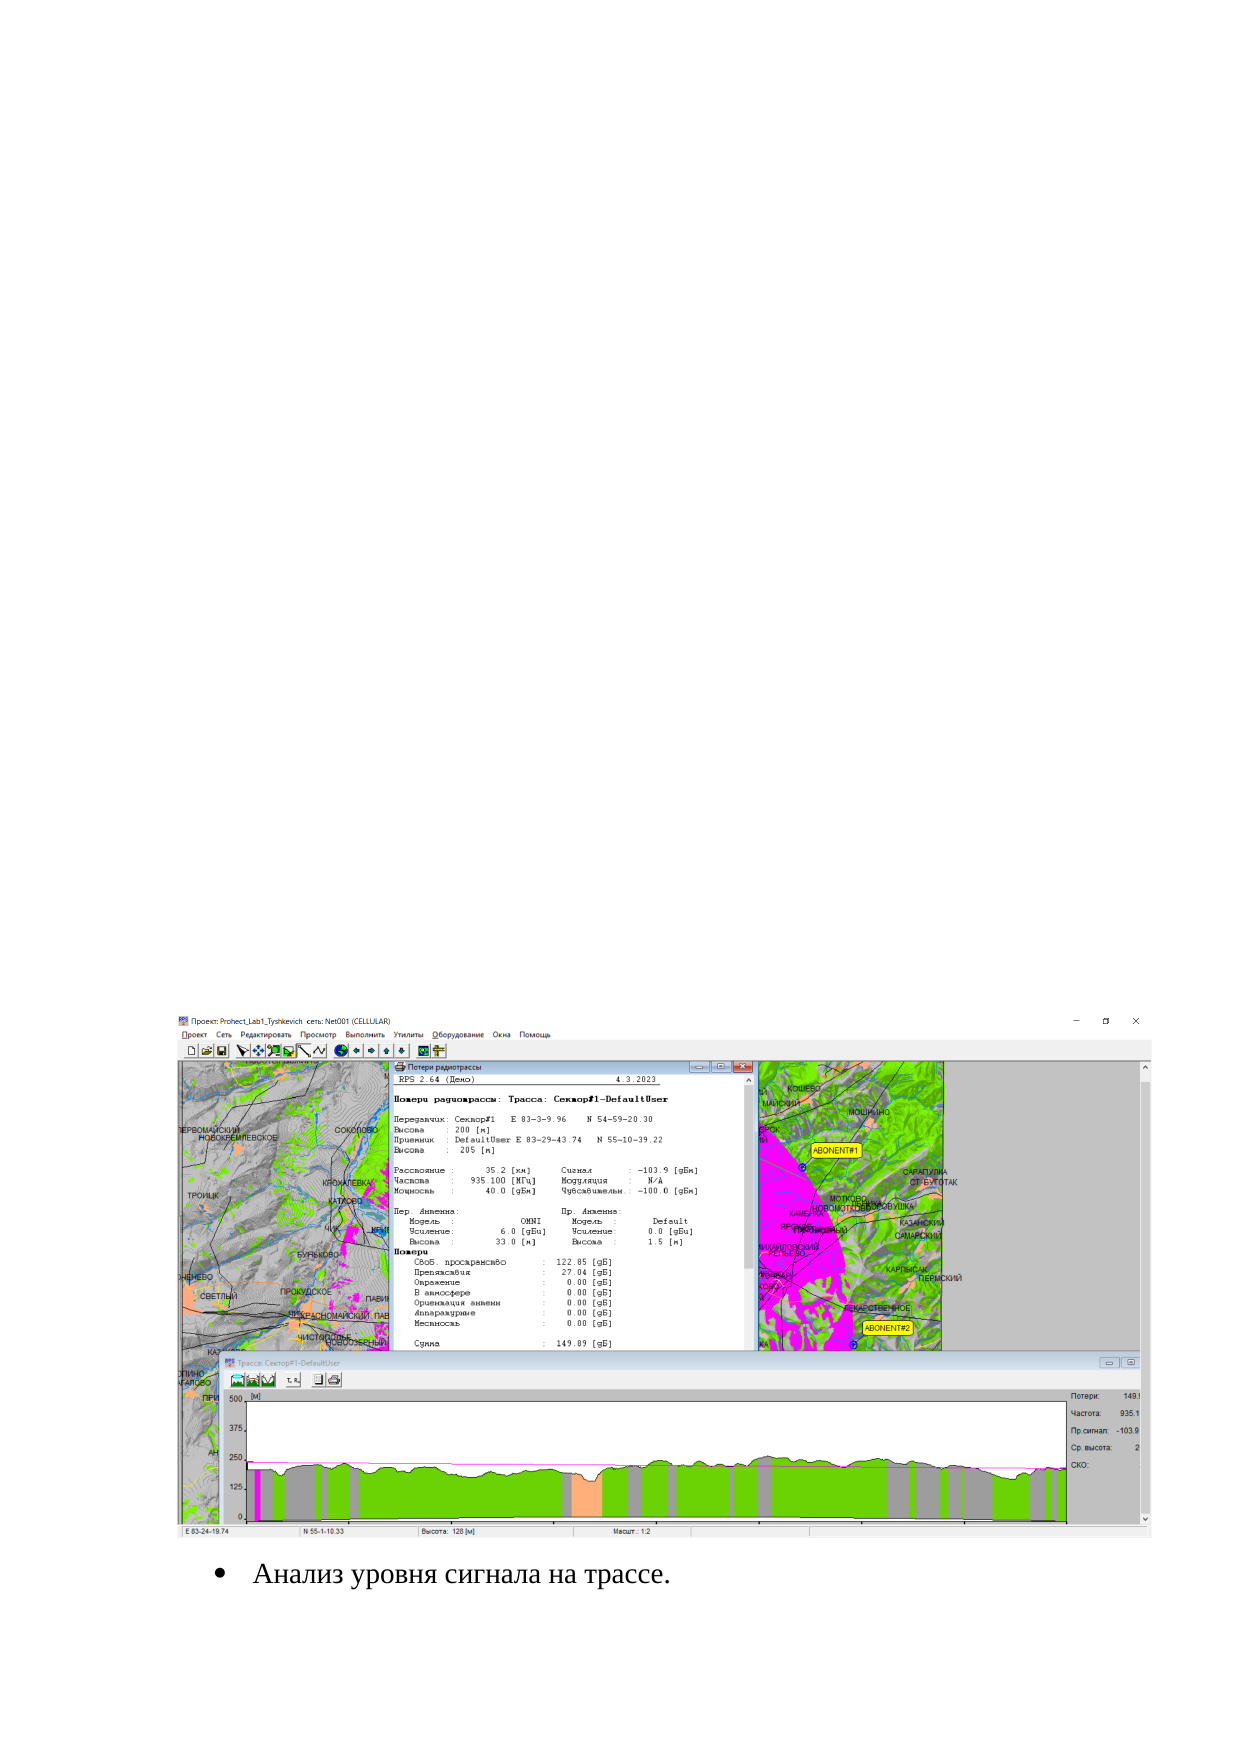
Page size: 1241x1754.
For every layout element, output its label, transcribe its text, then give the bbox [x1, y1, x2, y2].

picture [177, 1016, 1152, 1538]
list Анализ уровня сигнала на трассе. [215, 1556, 1152, 1590]
